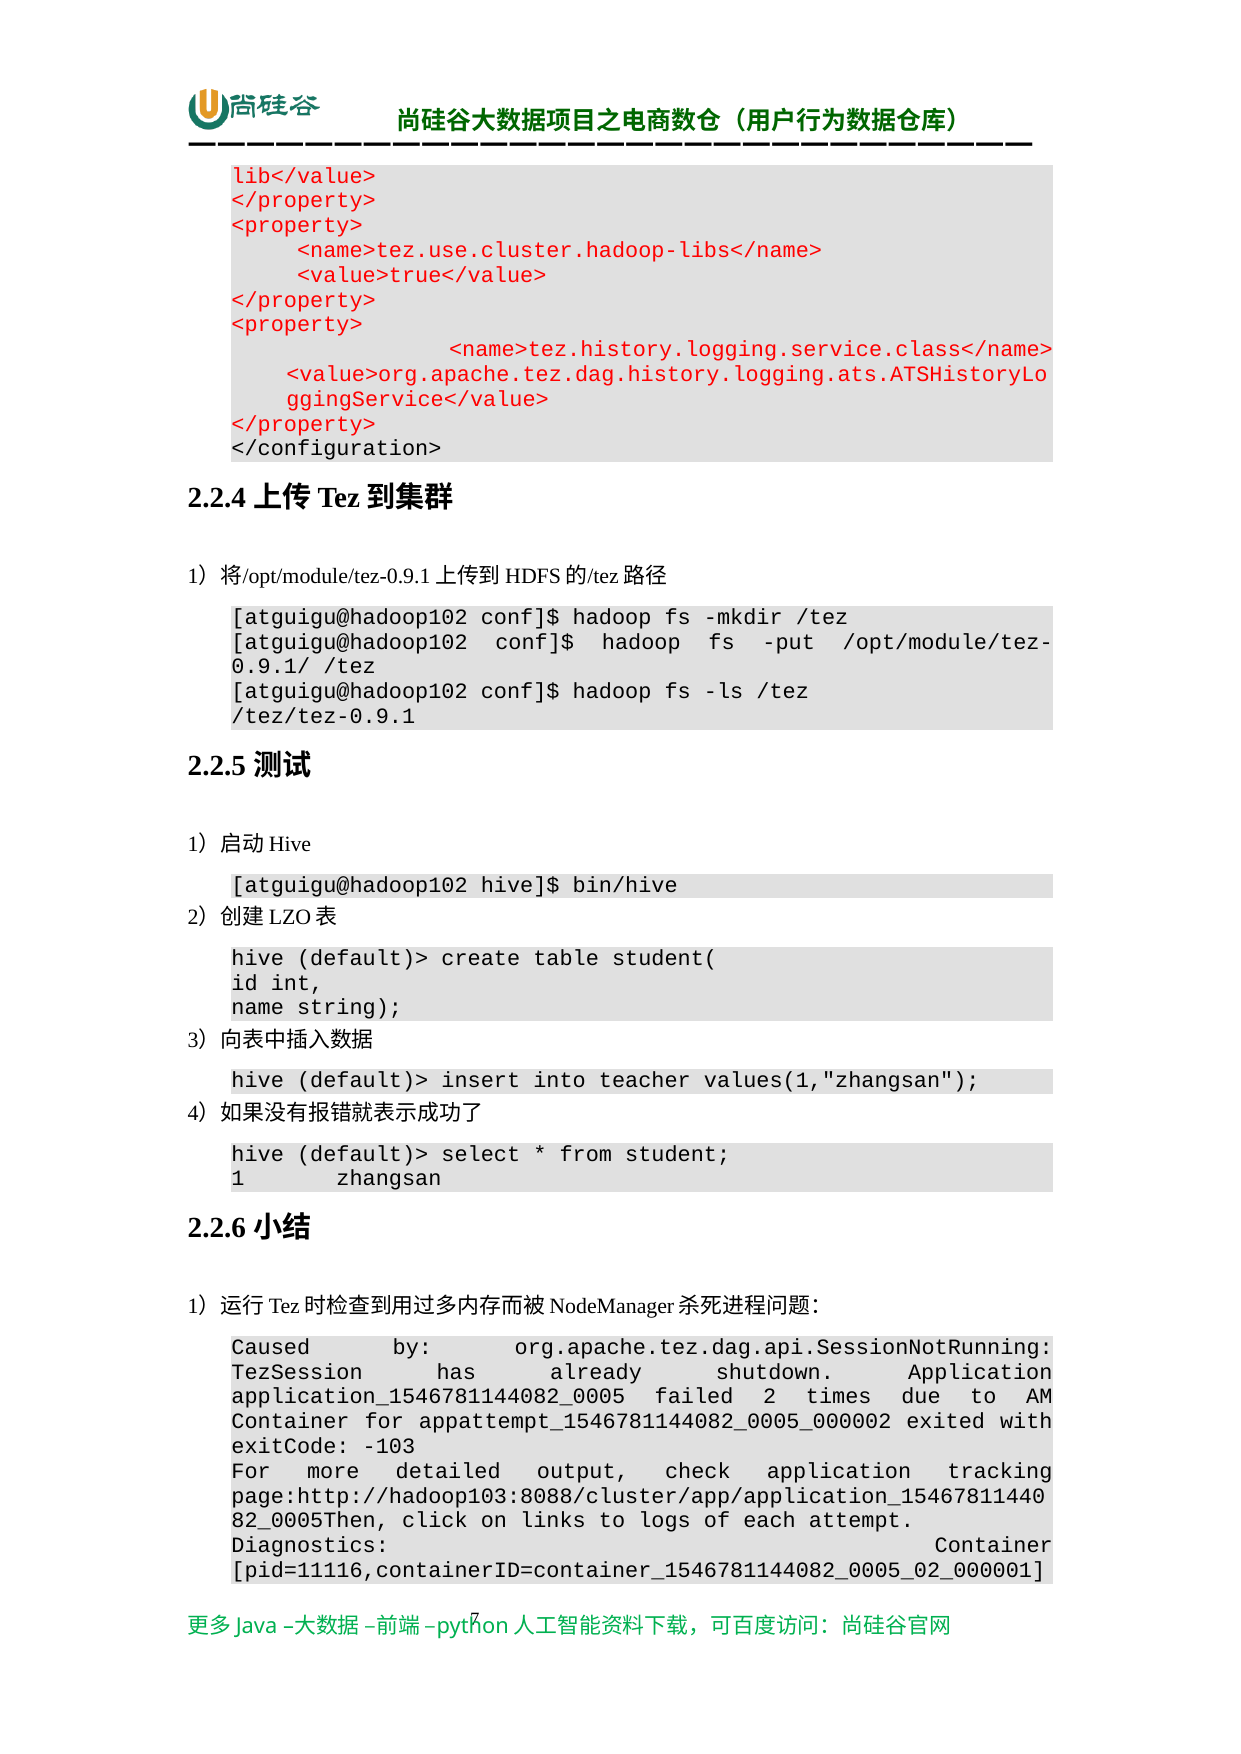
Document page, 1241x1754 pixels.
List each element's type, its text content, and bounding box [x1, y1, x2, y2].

subtitle 2.2.5 测试 [187, 730, 1053, 795]
text hive (default)> select * from student; [231, 1143, 1053, 1167]
text id int, [231, 972, 1053, 996]
subtitle 2.2.6 小结 [187, 1192, 1053, 1257]
text [atguigu@hadoop102 conf]$ hadoop fs -mkdir /tez [231, 606, 1053, 631]
picture [187, 88, 320, 130]
text </property> [231, 189, 1053, 214]
text 2）创建LZO表 [187, 898, 1053, 931]
text 1）将/opt/module/tez-0.9.1上传到HDFS的/tez路径 [187, 558, 1053, 590]
text 4）如果没有报错就表示成功了 [187, 1094, 1053, 1127]
text [atguigu@hadoop102 hive]$ bin/hive [231, 874, 1053, 898]
text hive (default)> create table student( [231, 947, 1053, 972]
text [atguigu@hadoop102 conf]$ hadoop fs -put /opt/module/tez-0.9.1/ /tez [231, 631, 1053, 680]
text </property> [231, 289, 1053, 313]
text <name>tez.use.cluster.hadoop-libs</name> [231, 239, 1053, 264]
text <name>tez.history.logging.service.class</name> <value>org.apache.tez.dag.history.logging.ats.ATSHistoryLoggingService</value> [231, 338, 1053, 413]
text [231, 1534, 1053, 1584]
subtitle 2.2.4 上传Tez到集群 [187, 462, 1053, 527]
text 1 zhangsan [231, 1167, 1053, 1192]
text 1）启动Hive [187, 825, 1053, 858]
text <value>true</value> [231, 264, 1053, 289]
text 1）运行Tez时检查到用过多内存而被NodeManager杀死进程问题： [187, 1288, 1053, 1320]
text Caused by: org.apache.tez.dag.api.SessionNotRunning: TezSession has already shutdown. Application application_1546781144082_0005 failed 2 times due to AM Container for appattempt_1546781144082_0005_000002 exited with exitCode: -103 [231, 1336, 1053, 1460]
text 3）向表中插入数据 [187, 1021, 1053, 1054]
text For more detailed output, check application tracking page:http://hadoop103:8088/cluster/app/application_1546781144082_0005Then, click on links to logs of each attempt. [231, 1460, 1053, 1534]
text <property> [231, 214, 1053, 239]
text </property> [231, 413, 1053, 437]
text </configuration> [231, 437, 1053, 462]
text /tez/tez-0.9.1 [231, 705, 1053, 730]
text name string); [231, 996, 1053, 1021]
text [atguigu@hadoop102 conf]$ hadoop fs -ls /tez [231, 680, 1053, 705]
text <property> [231, 313, 1053, 338]
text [231, 165, 1053, 189]
text hive (default)> insert into teacher values(1,"zhangsan"); [231, 1069, 1053, 1094]
